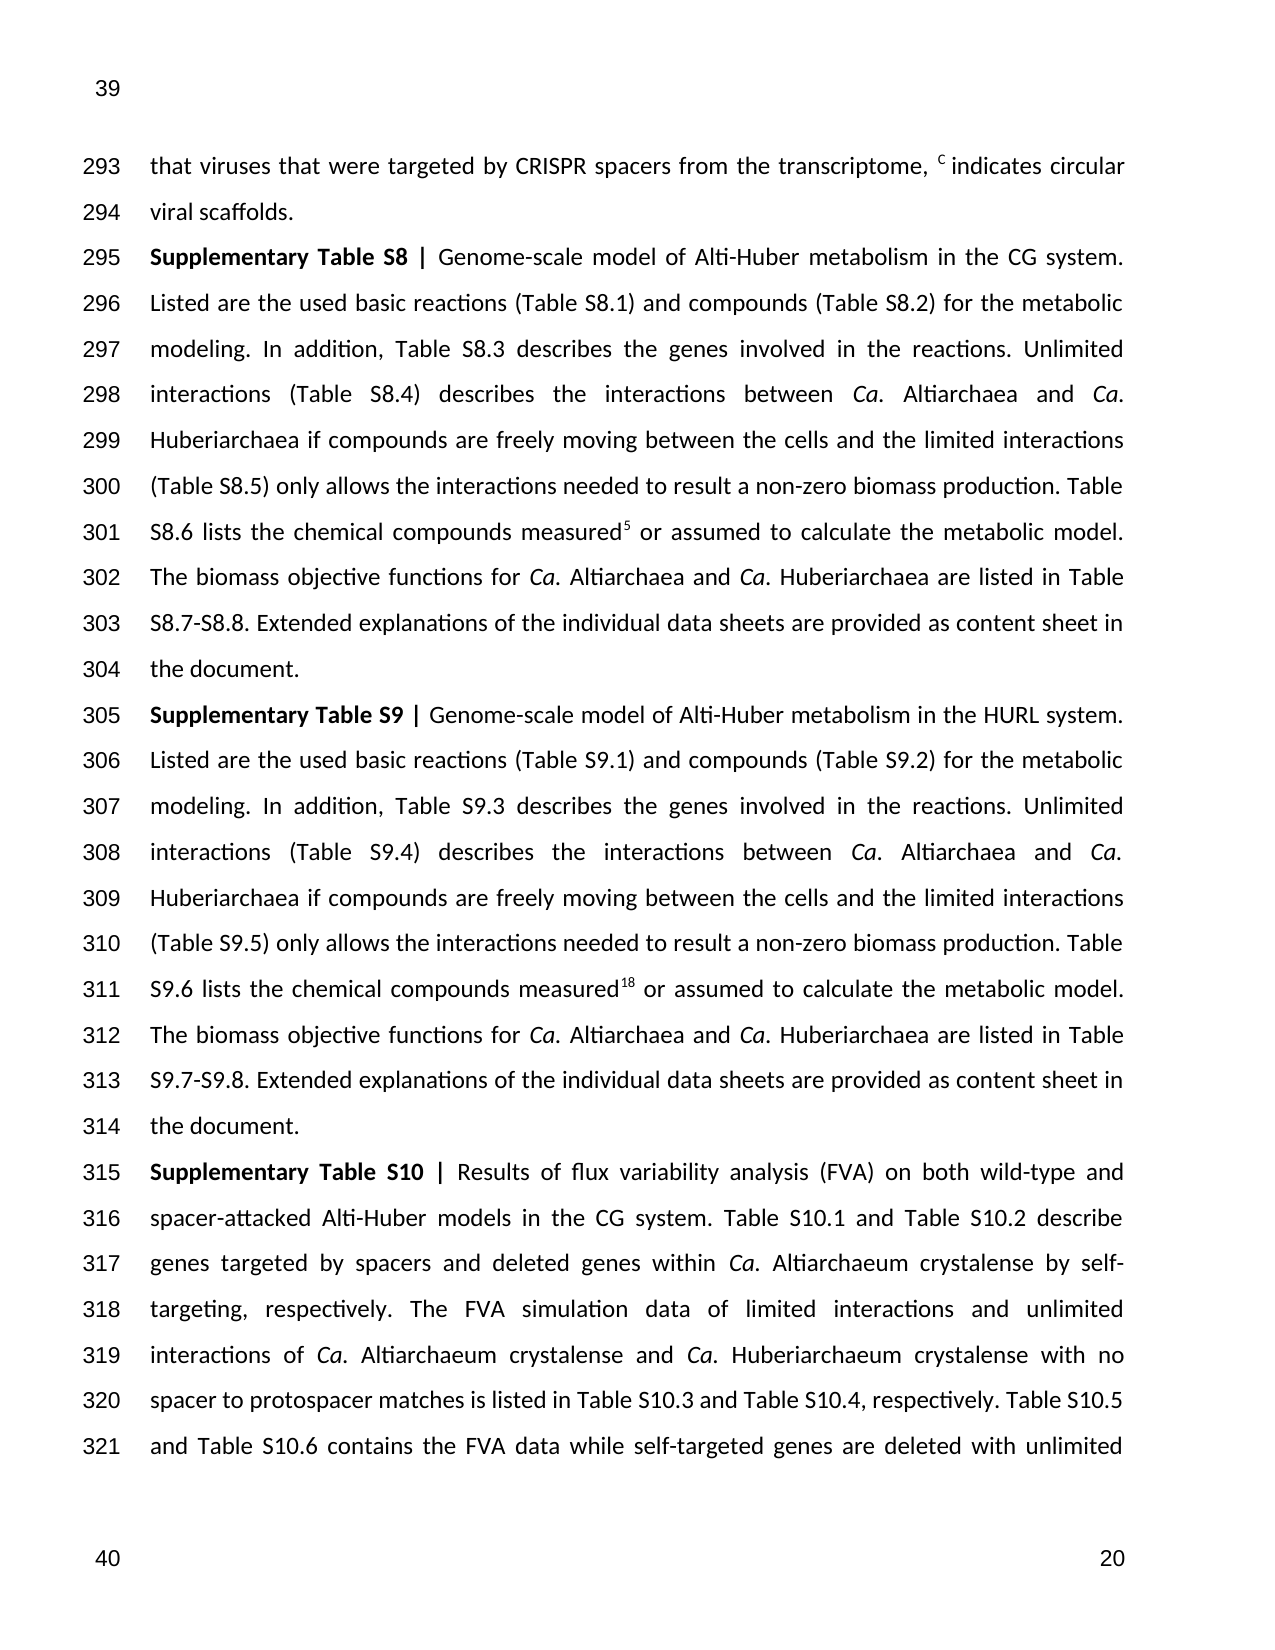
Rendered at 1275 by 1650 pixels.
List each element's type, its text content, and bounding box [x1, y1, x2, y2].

text Supplementary Table S8 | Genome-scale model of Alti-Huber metabolism in the CG system. Listed are the used basic reactions (Table S8.1) and compounds (Table S8.2) for the metabolic modeling. In addition, Table S8.3 describes the genes involved in the reactions. Unlimited interactions (Table S8.4) describes the interactions between Ca. Altiarchaea and Ca. Huberiarchaea if compounds are freely moving between the cells and the limited interactions (Table S8.5) only allows the interactions needed to result a non-zero biomass production. Table S8.6 lists the chemical compounds measured5 or assumed to calculate the metabolic model. The biomass objective functions for Ca. Altiarchaea and Ca. Huberiarchaea are listed in Table S8.7-S8.8. Extended explanations of the individual data sheets are provided as content sheet in the document. [150, 241, 1125, 683]
text Supplementary Table S9 | Genome-scale model of Alti-Huber metabolism in the HURL system. Listed are the used basic reactions (Table S9.1) and compounds (Table S9.2) for the metabolic modeling. In addition, Table S9.3 describes the genes involved in the reactions. Unlimited interactions (Table S9.4) describes the interactions between Ca. Altiarchaea and Ca. Huberiarchaea if compounds are freely moving between the cells and the limited interactions (Table S9.5) only allows the interactions needed to result a non-zero biomass production. Table S9.6 lists the chemical compounds measured18 or assumed to calculate the metabolic model. The biomass objective functions for Ca. Altiarchaea and Ca. Huberiarchaea are listed in Table S9.7-S9.8. Extended explanations of the individual data sheets are provided as content sheet in the document. [150, 699, 1125, 1141]
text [150, 150, 1125, 226]
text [150, 1156, 1125, 1461]
